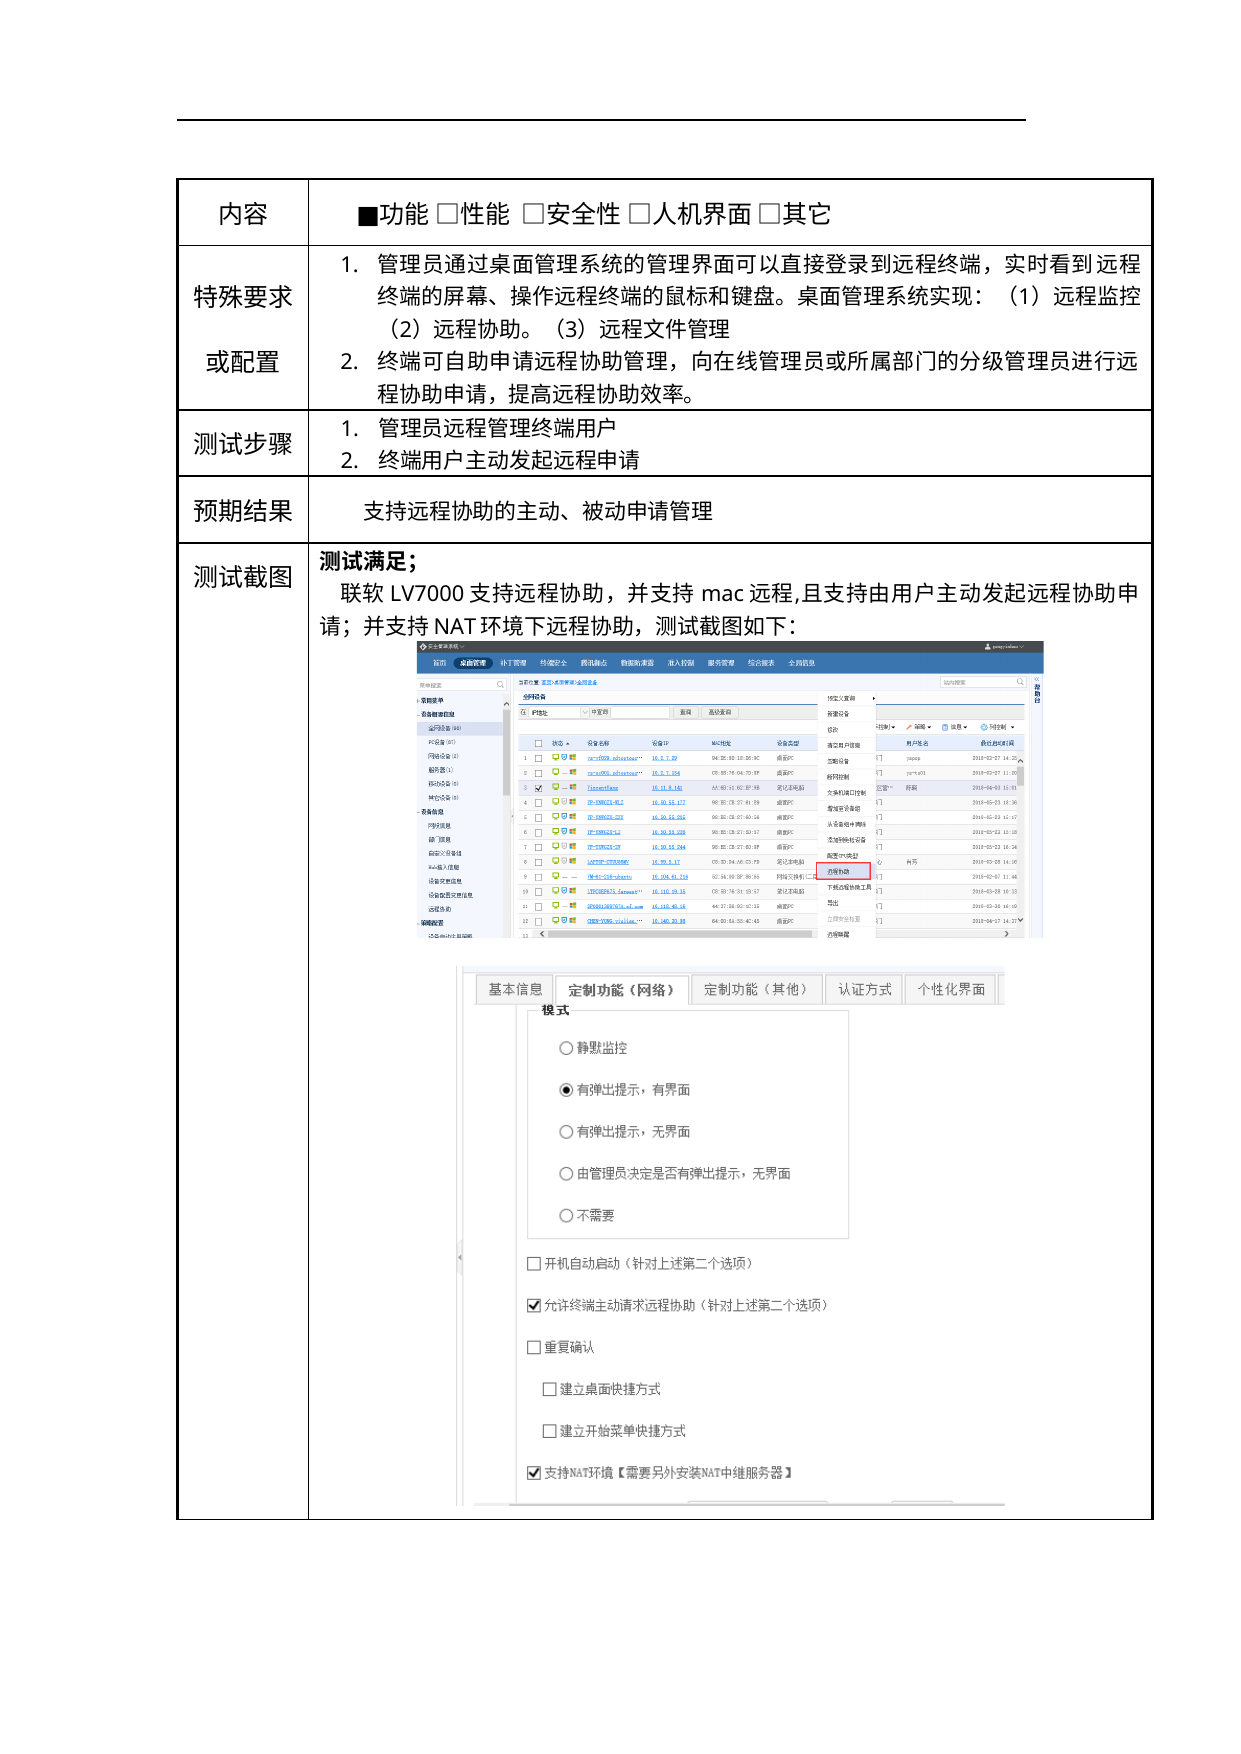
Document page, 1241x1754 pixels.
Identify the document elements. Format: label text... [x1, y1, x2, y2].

table_cell 内容 [179, 180, 308, 245]
table_cell 管理员远程管理终端用户 终端用户主动发起远程申请 [309, 411, 1151, 475]
table_cell 预期结果 [179, 477, 308, 542]
table_cell 测试截图 [179, 544, 308, 1518]
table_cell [309, 544, 1151, 1518]
table_cell 管理员通过桌面管理系统的管理界面可以直接登录到远程终端，实时看到远程终端的屏幕、操作远程终端的鼠标和键盘。桌面管理系统实现：（1）远程监控（2）远程协助。（3）远程文件管理 终端可自助申请远程协助管理，向在线管理员或所属部门的分级管理员进行远程协助申请，提高远程协助效率。 [309, 246, 1151, 409]
picture [416, 641, 1044, 938]
table_cell 测试步骤 [179, 411, 308, 475]
picture [456, 966, 1005, 1506]
table_cell 支持远程协助的主动、被动申请管理 [309, 477, 1151, 542]
table_cell ■功能 □性能 □安全性 □人机界面 □其它 [309, 180, 1151, 245]
table_cell 特殊要求或配置 [179, 246, 308, 409]
